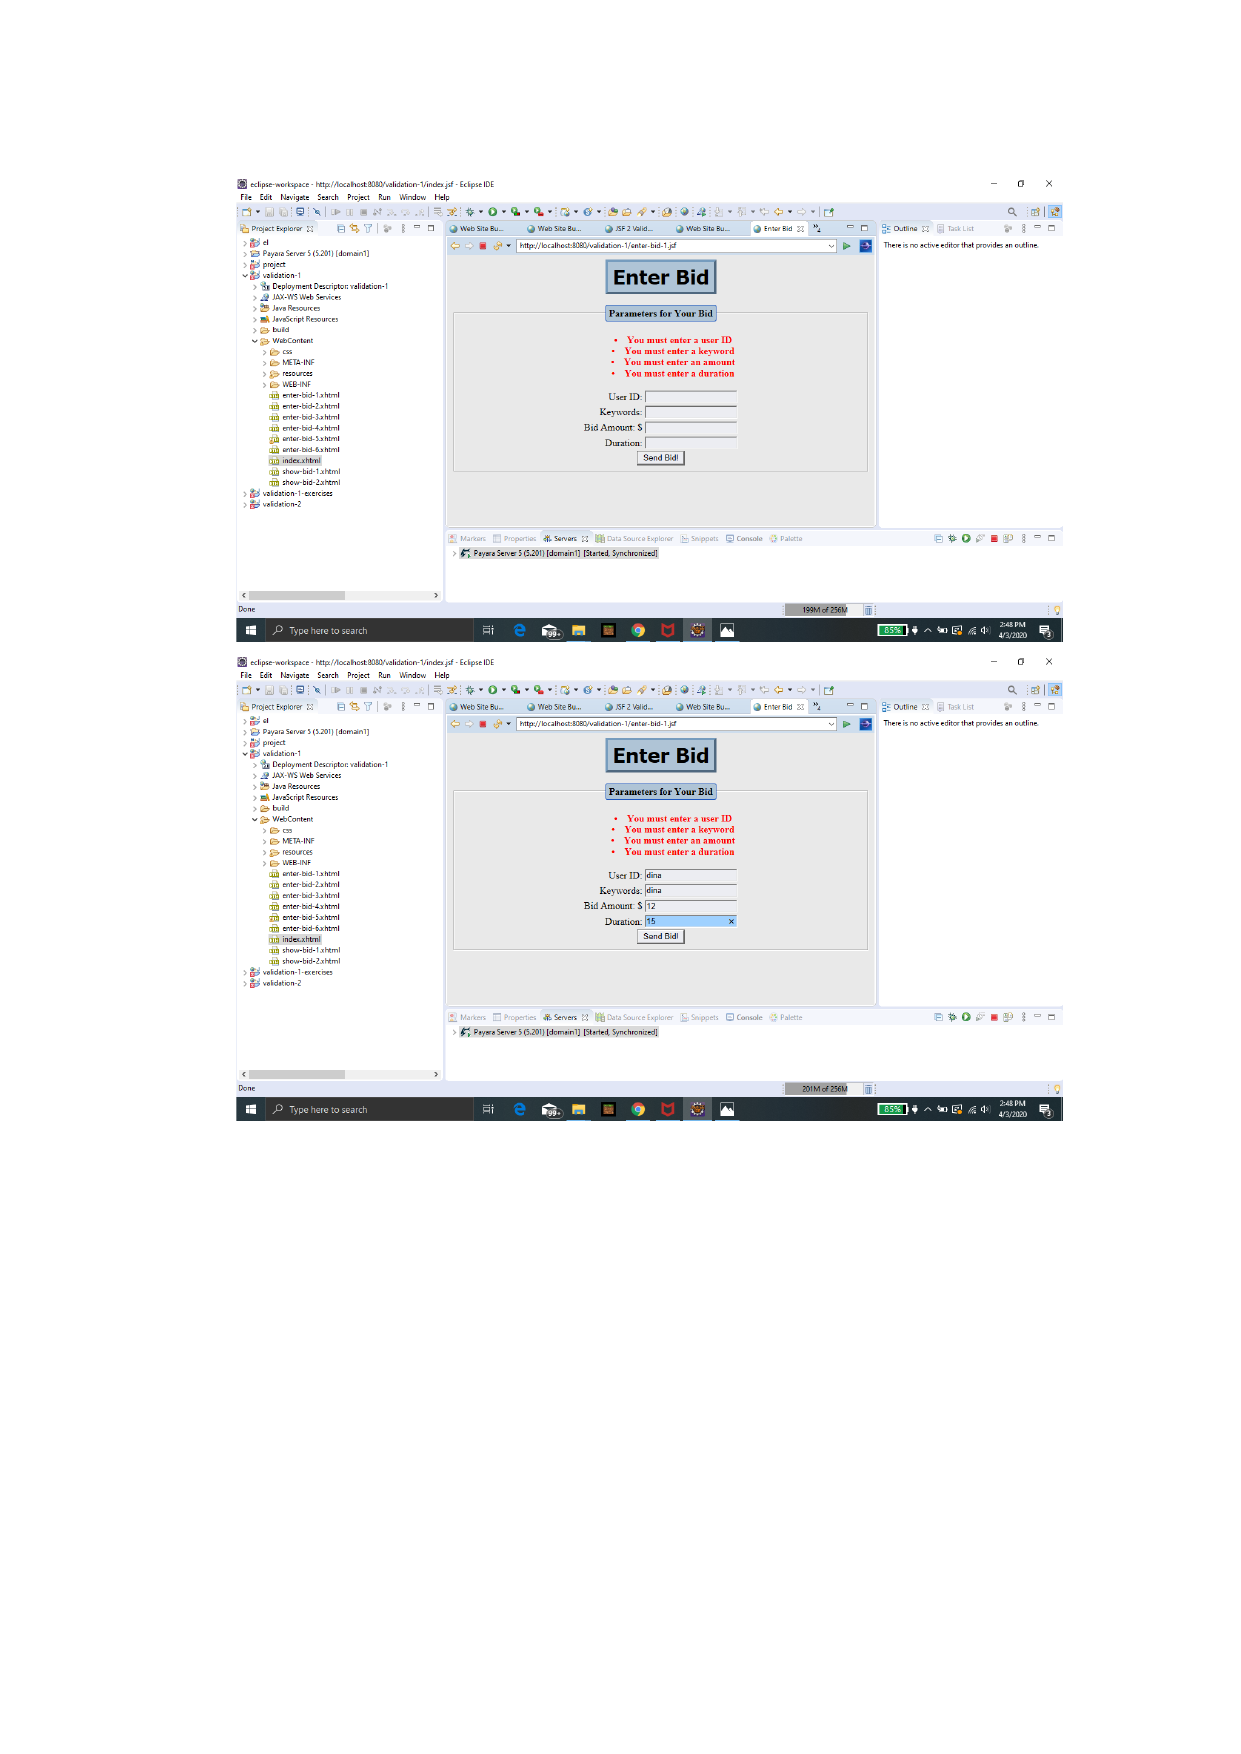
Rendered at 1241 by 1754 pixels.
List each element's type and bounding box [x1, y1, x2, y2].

picture [236, 656, 1063, 1121]
picture [236, 177, 1063, 642]
